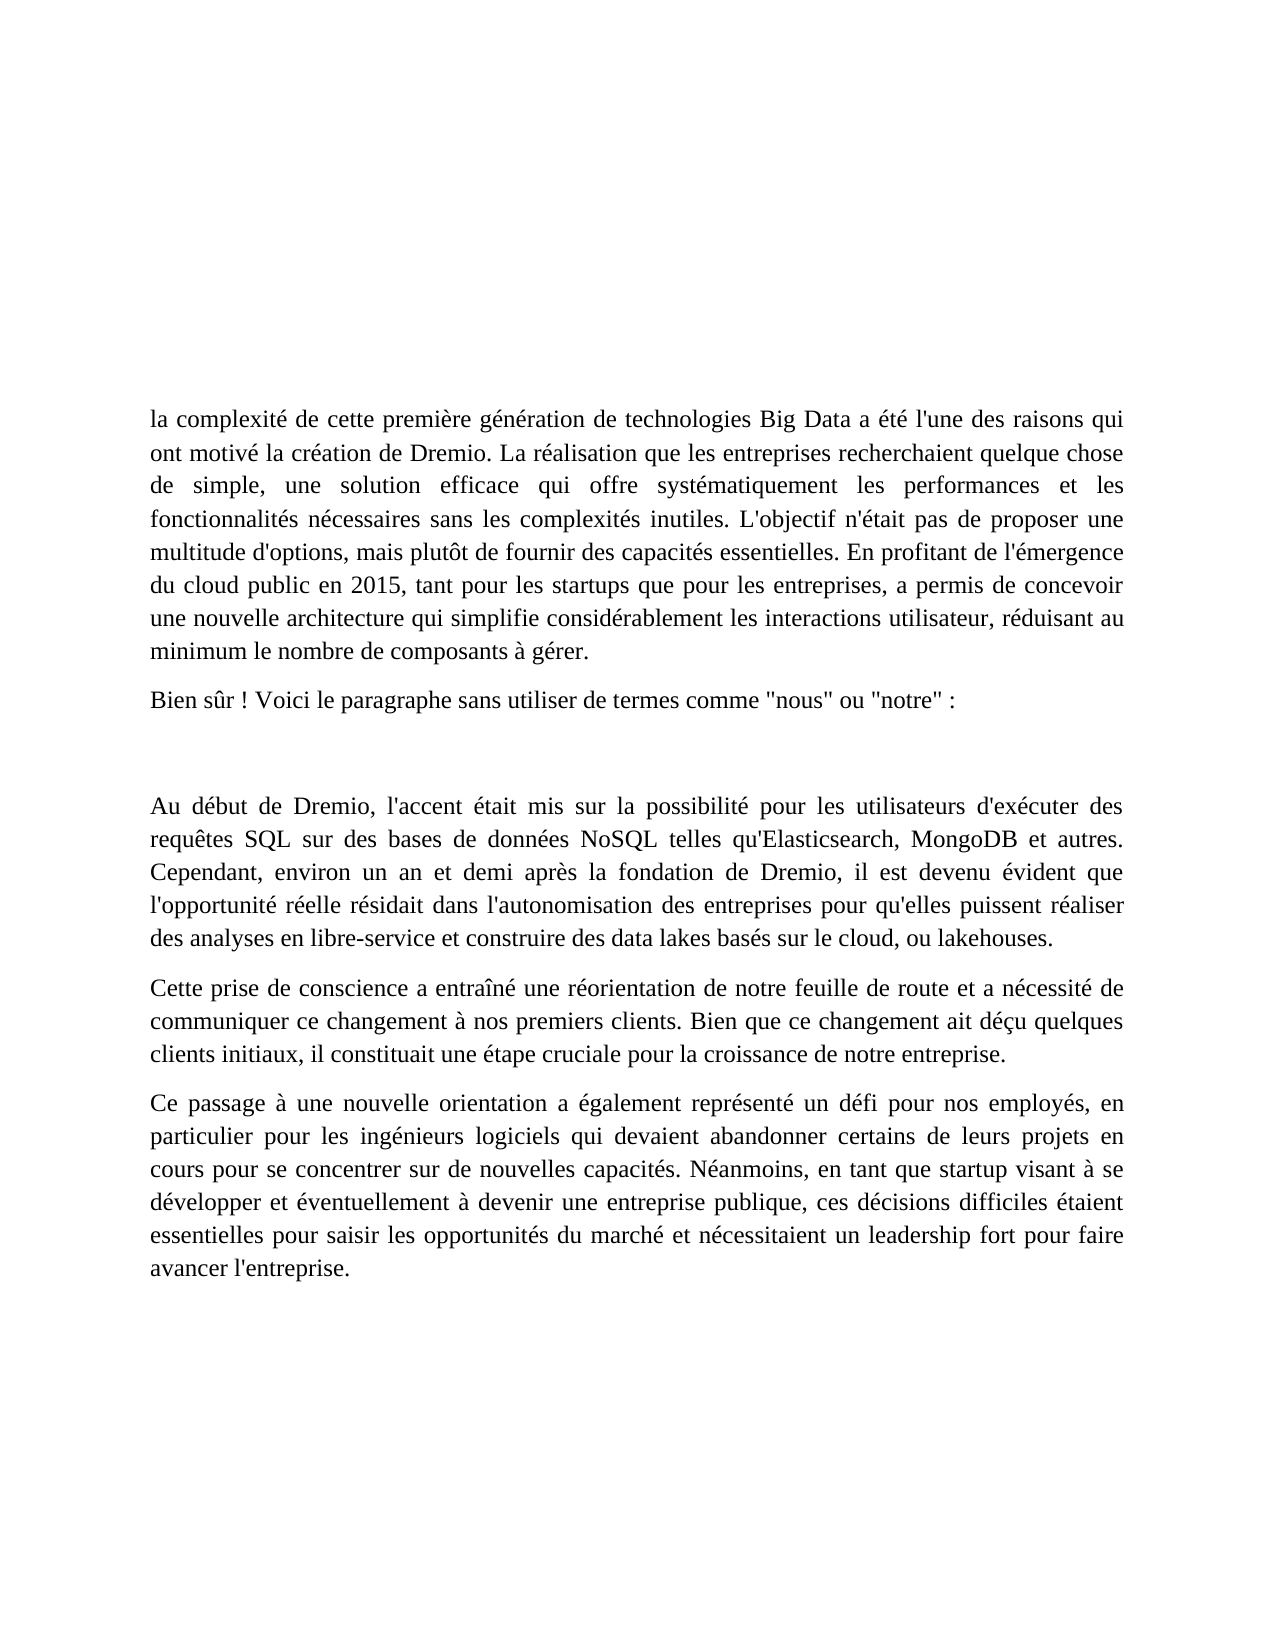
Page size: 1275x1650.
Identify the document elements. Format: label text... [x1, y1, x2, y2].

text la complexité de cette première génération de technologies Big Data a été l'une des raisons qui ont motivé la création de Dremio. La réalisation que les entreprises recherchaient quelque chose de simple, une solution efficace qui offre systématiquement les performances et les fonctionnalités nécessaires sans les complexités inutiles. L'objectif n'était pas de proposer une multitude d'options, mais plutôt de fournir des capacités essentielles. En profitant de l'émergence du cloud public en 2015, tant pour les startups que pour les entreprises, a permis de concevoir une nouvelle architecture qui simplifie considérablement les interactions utilisateur, réduisant au minimum le nombre de composants à gérer. [150, 404, 1125, 664]
text Au début de Dremio, l'accent était mis sur la possibilité pour les utilisateurs d'exécuter des requêtes SQL sur des bases de données NoSQL telles qu'Elasticsearch, MongoDB et autres. Cependant, environ un an et demi après la fondation de Dremio, il est devenu évident que l'opportunité réelle résidait dans l'autonomisation des entreprises pour qu'elles puissent réaliser des analyses en libre-service et construire des data lakes basés sur le cloud, ou lakehouses. [150, 791, 1125, 952]
text Cette prise de conscience a entraîné une réorientation de notre feuille de route et a nécessité de communiquer ce changement à nos premiers clients. Bien que ce changement ait déçu quelques clients initiaux, il constituait une étape cruciale pour la croissance de notre entreprise. [150, 973, 1125, 1067]
text Ce passage à une nouvelle orientation a également représenté un défi pour nos employés, en particulier pour les ingénieurs logiciels qui devaient abandonner certains de leurs projets en cours pour se concentrer sur de nouvelles capacités. Néanmoins, en tant que startup visant à se développer et éventuellement à devenir une entreprise publique, ces décisions difficiles étaient essentielles pour saisir les opportunités du marché et nécessitaient un leadership fort pour faire avancer l'entreprise. [150, 1088, 1125, 1282]
text Bien sûr ! Voici le paragraphe sans utiliser de termes comme "nous" ou "notre" : [150, 685, 1125, 714]
